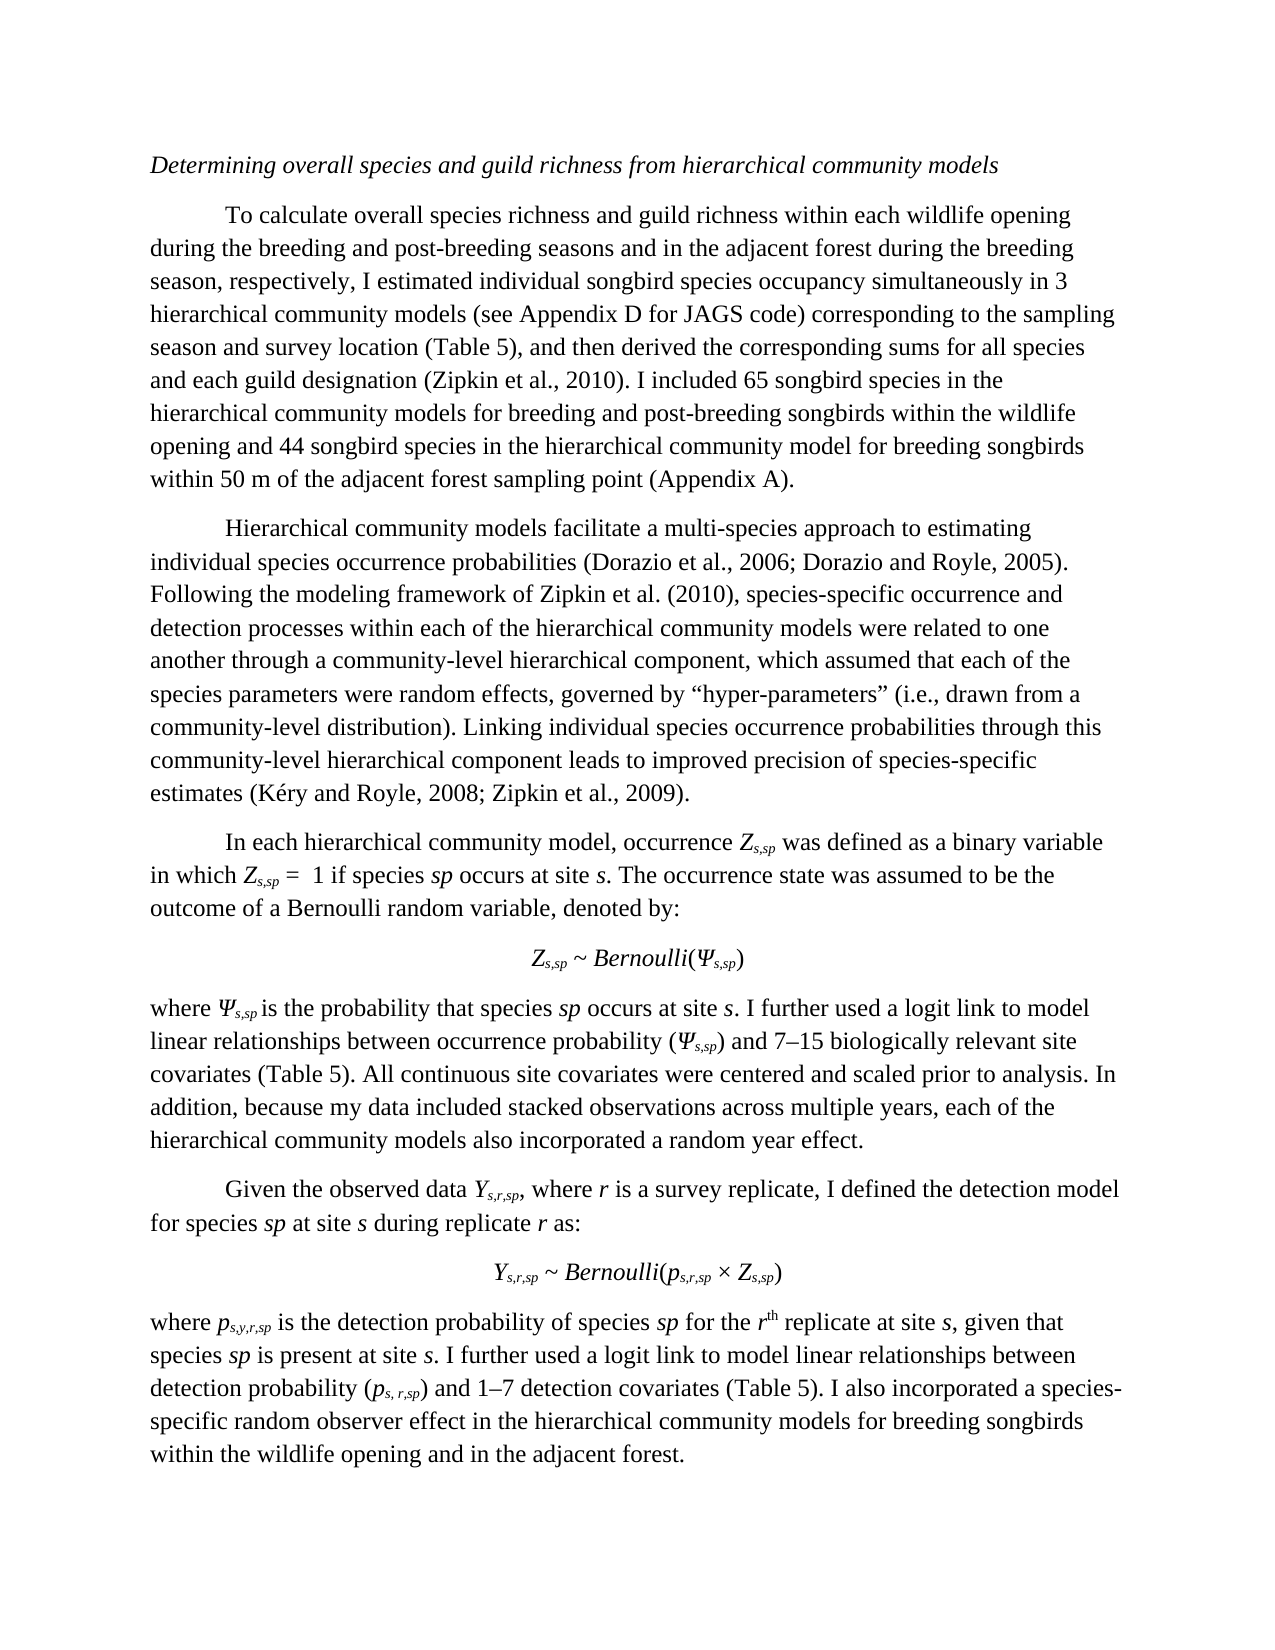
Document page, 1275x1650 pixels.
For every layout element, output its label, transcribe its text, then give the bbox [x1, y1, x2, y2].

text where Ψs,sp is the probability that species sp occurs at site s. I further used a logit link to model linear relationships between occurrence probability (Ψs,sp) and 7–15 biologically relevant site covariates (Table 5). All continuous site covariates were centered and scaled prior to analysis. In addition, because my data included stacked observations across multiple years, each of the hierarchical community models also incorporated a random year effect. [150, 993, 1125, 1154]
text Given the observed data Ys,r,sp, where r is a survey replicate, I defined the detection model for species sp at site s during replicate r as: [150, 1174, 1125, 1236]
text Determining overall species and guild richness from hierarchical community models [150, 150, 1125, 179]
text Hierarchical community models facilitate a multi-species approach to estimating individual species occurrence probabilities (Dorazio et al., 2006; Dorazio and Royle, 2005). Following the modeling framework of Zipkin et al. (2010), species-specific occurrence and detection processes within each of the hierarchical community models were related to one another through a community-level hierarchical component, which assumed that each of the species parameters were random effects, governed by “hyper-parameters” (i.e., drawn from a community-level distribution). Linking individual species occurrence probabilities through this community-level hierarchical component leads to improved precision of species-specific estimates (Kéry and Royle, 2008; Zipkin et al., 2009). [150, 513, 1125, 806]
text Ys,r,sp ~ Bernoulli(ps,r,sp × Zs,sp) [150, 1257, 1125, 1286]
text In each hierarchical community model, occurrence Zs,sp was defined as a binary variable in which Zs,sp = 1 if species sp occurs at site s. The occurrence state was assumed to be the outcome of a Bernoulli random variable, denoted by: [150, 827, 1125, 922]
text To calculate overall species richness and guild richness within each wildlife opening during the breeding and post-breeding seasons and in the adjacent forest during the breeding season, respectively, I estimated individual songbird species occupancy simultaneously in 3 hierarchical community models (see Appendix D for JAGS code) corresponding to the sampling season and survey location (Table 5), and then derived the corresponding sums for all species and each guild designation (Zipkin et al., 2010). I included 65 songbird species in the hierarchical community models for breeding and post-breeding songbirds within the wildlife opening and 44 songbird species in the hierarchical community model for breeding songbirds within 50 m of the adjacent forest sampling point (Appendix A). [150, 200, 1125, 493]
text where ps,y,r,sp is the detection probability of species sp for the rth replicate at site s, given that species sp is present at site s. I further used a logit link to model linear relationships between detection probability (ps, r,sp) and 1–7 detection covariates (Table 5). I also incorporated a species-specific random observer effect in the hierarchical community models for breeding songbirds within the wildlife opening and in the adjacent forest. [150, 1307, 1125, 1468]
text Zs,sp ~ Bernoulli(Ψs,sp) [150, 943, 1125, 972]
